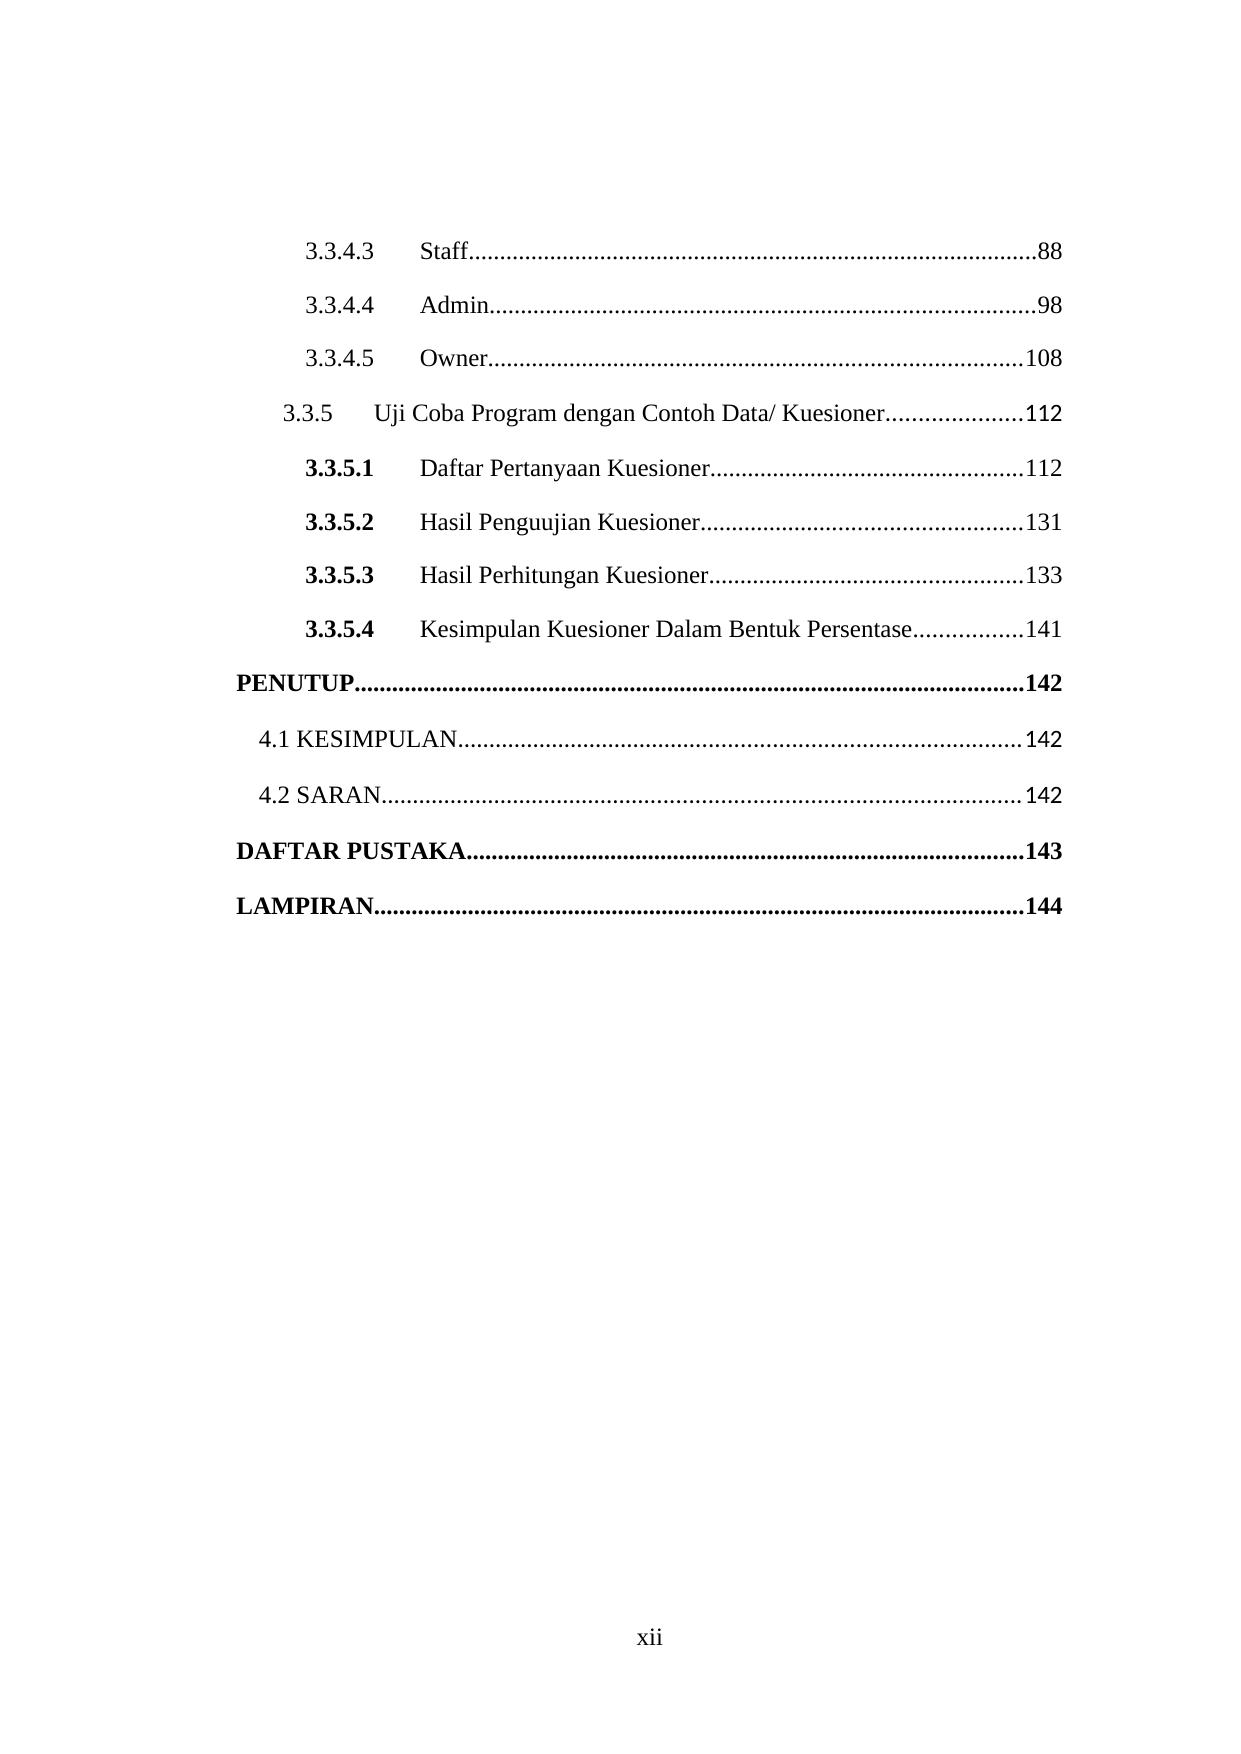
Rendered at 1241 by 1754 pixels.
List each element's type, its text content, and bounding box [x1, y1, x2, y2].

text 3.3.5 Uji Coba Program dengan Contoh Data/ Kuesioner 112 [283, 397, 1063, 428]
text 3.3.5.3 Hasil Perhitungan Kuesioner 133 [305, 561, 1063, 589]
text 3.3.4.3 Staff 88 [305, 236, 1063, 265]
text 3.3.5.4 Kesimpulan Kuesioner Dalam Bentuk Persentase 141 [305, 614, 1063, 643]
text LAMPIRAN 144 [236, 891, 1063, 920]
text DAFTAR PUSTAKA 143 [236, 836, 1063, 864]
text 3.3.5.2 Hasil Penguujian Kuesioner 131 [305, 507, 1063, 536]
text PENUTUP 142 [236, 668, 1063, 697]
text 3.3.4.5 Owner 108 [305, 343, 1063, 372]
text 3.3.4.4 Admin 98 [305, 290, 1063, 319]
text 3.3.5.1 Daftar Pertanyaan Kuesioner 112 [305, 453, 1063, 482]
text 4.1 KESIMPULAN 142 [259, 723, 1063, 754]
text 4.2 SARAN 142 [259, 780, 1063, 810]
